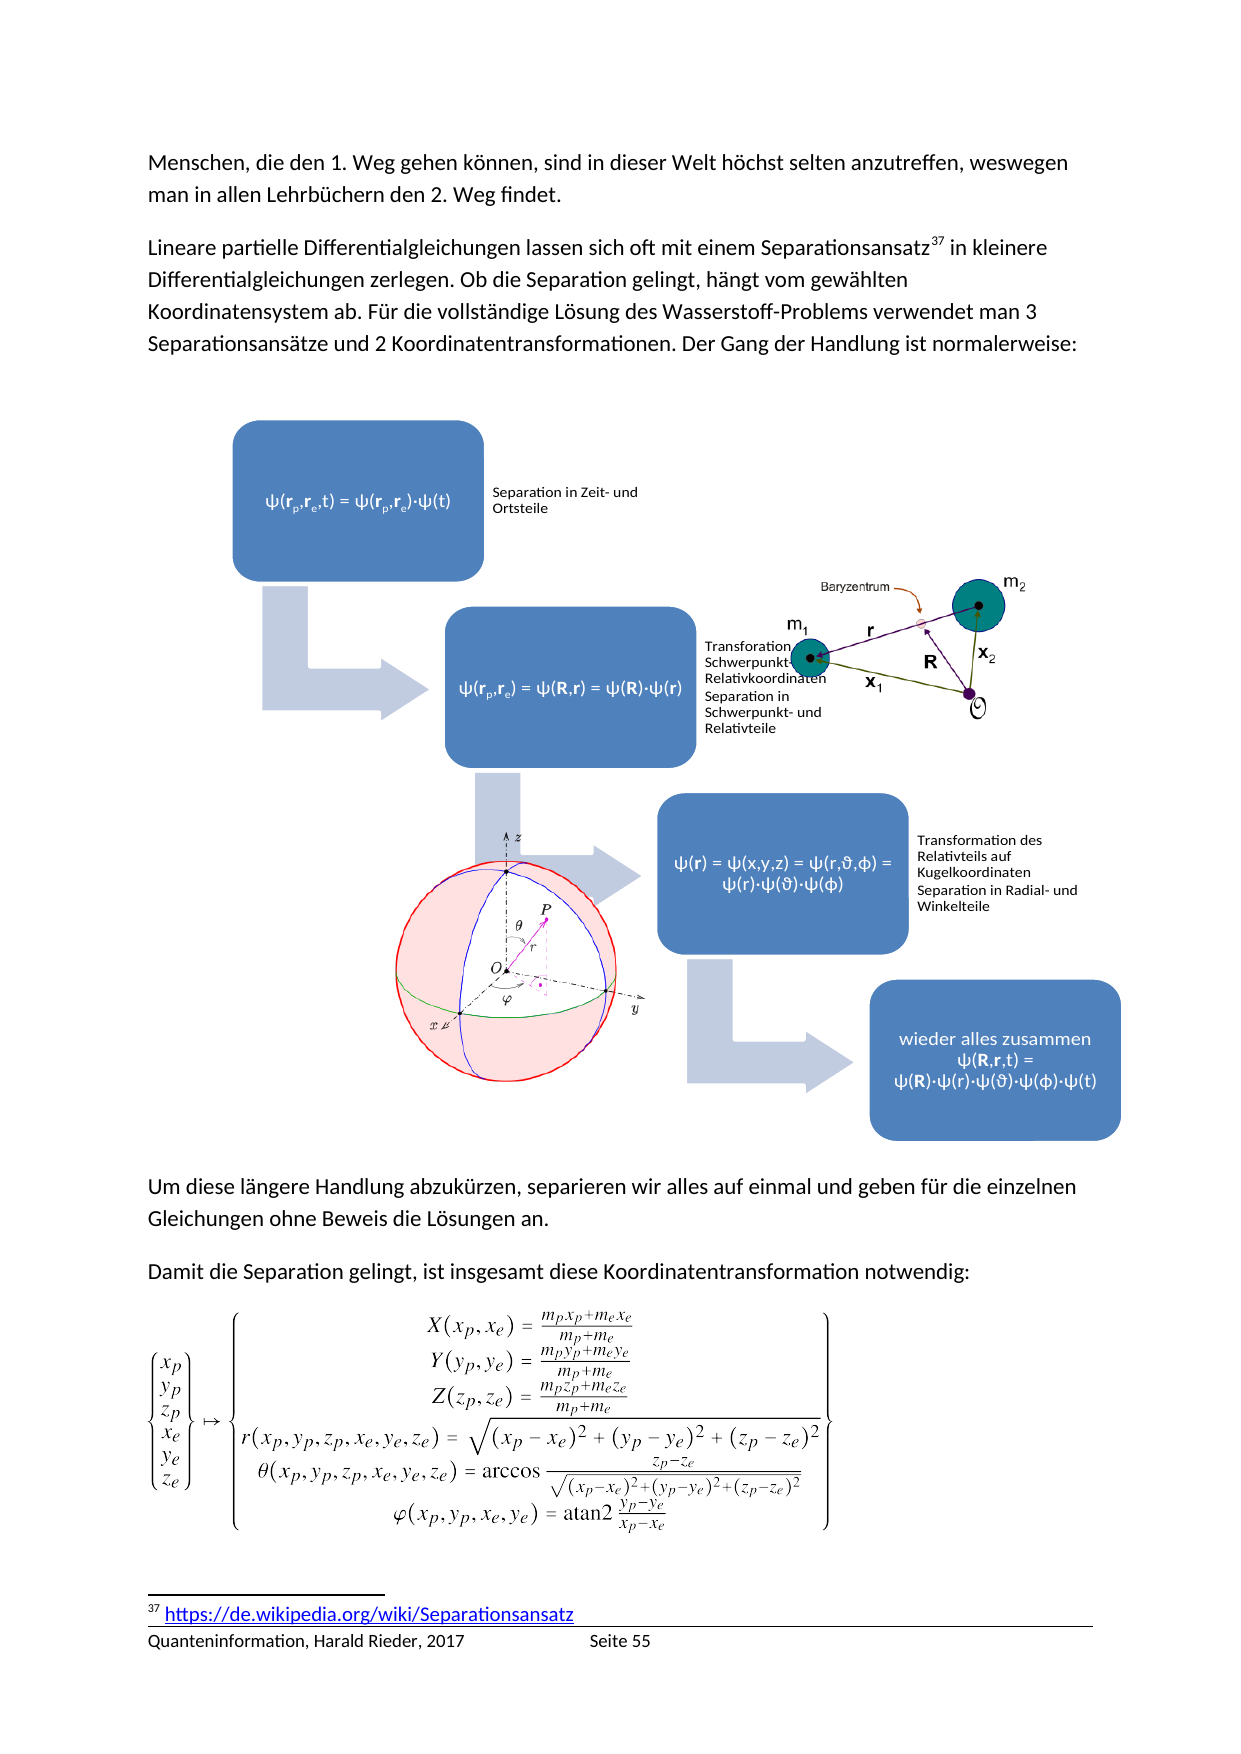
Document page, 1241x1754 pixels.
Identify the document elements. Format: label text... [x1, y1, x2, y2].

text Lineare partielle Differentialgleichungen lassen sich oft mit einem Separationsansatz in kleinere Differentialgleichungen zerlegen. Ob die Separation gelingt, hängt vom gewählten Koordinatensystem ab. Für die vollständige Lösung des Wasserstoff-Problems verwendet man 3 Separationsansätze und 2 Koordinatentransformationen. Der Gang der Handlung ist normalerweise: [148, 233, 1093, 357]
text Damit die Separation gelingt, ist insgesamt diese Koordinatentransformation notwendig: [148, 1257, 1093, 1285]
picture [388, 825, 653, 1089]
text Menschen, die den 1. Weg gehen können, sind in dieser Welt höchst selten anzutreffen, weswegen man in allen Lehrbüchern den 2. Weg findet. [148, 148, 1093, 208]
picture [147, 1310, 833, 1533]
picture [778, 557, 1045, 745]
text Um diese längere Handlung abzukürzen, separieren wir alles auf einmal und geben für die einzelnen Gleichungen ohne Beweis die Lösungen an. [148, 1172, 1093, 1232]
